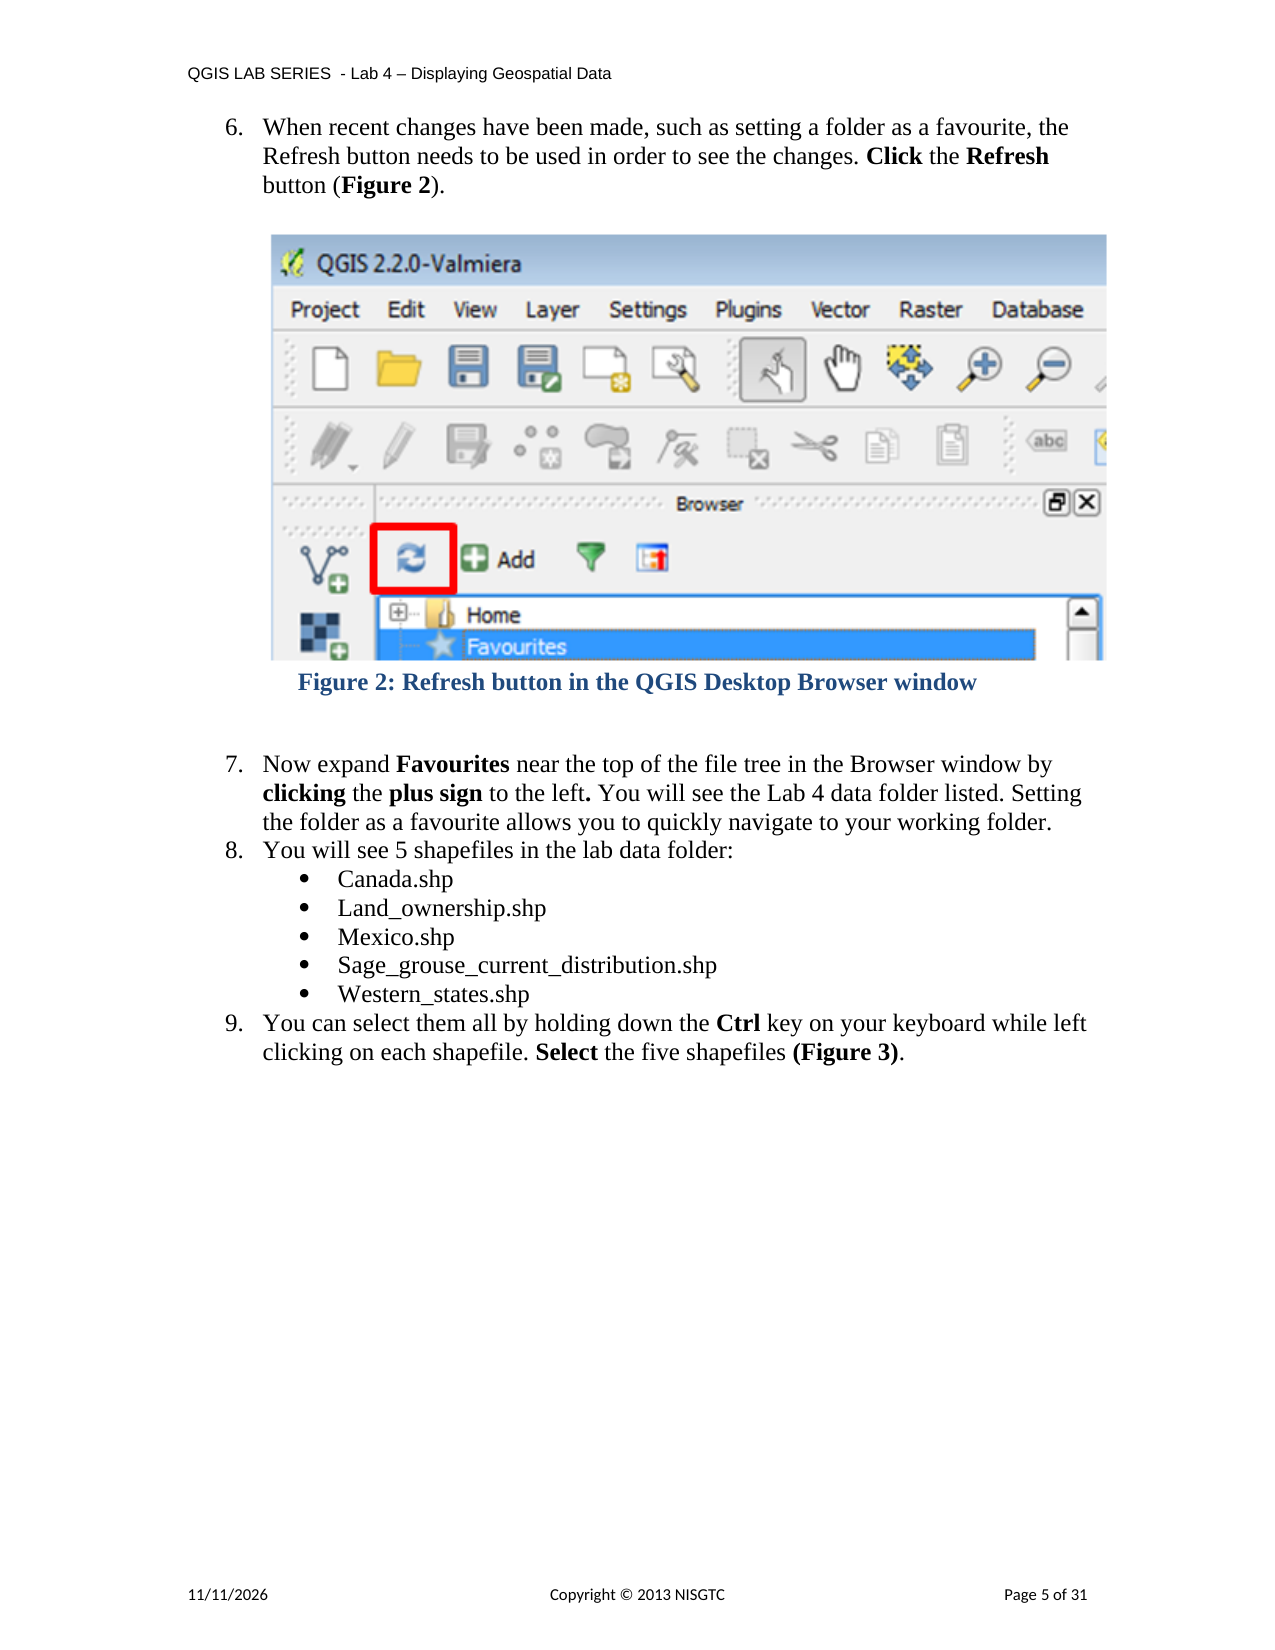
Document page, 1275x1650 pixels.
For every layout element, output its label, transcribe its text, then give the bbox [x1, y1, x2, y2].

list Western_states.shp [300, 979, 1087, 1008]
list Now expand Favourites near the top of the file tree in the Browser window by clicking the plus sign to the left. You will see the Lab 4 data folder listed. Setting the folder as a favourite allows you to quickly navigate to your working folder. [225, 749, 1087, 835]
list Land_ownership.shp [300, 893, 1087, 922]
list When recent changes have been made, such as setting a folder as a favourite, the Refresh button needs to be used in order to see the changes. Click the Refresh button (Figure 2). [225, 112, 1087, 199]
list You can select them all by holding down the Ctrl key on your keyboard while left clicking on each shapefile. Select the five shapefiles (Figure 3). [225, 1008, 1087, 1065]
list Sage_grouse_current_distribution.shp [300, 950, 1087, 979]
list Mexico.shp [300, 922, 1087, 950]
picture [262, 227, 1110, 667]
list You will see 5 shapefiles in the lab data folder: [225, 835, 1087, 864]
text Figure 2: Refresh button in the QGIS Desktop Browser window [187, 667, 1087, 695]
list Canada.shp [300, 864, 1087, 893]
